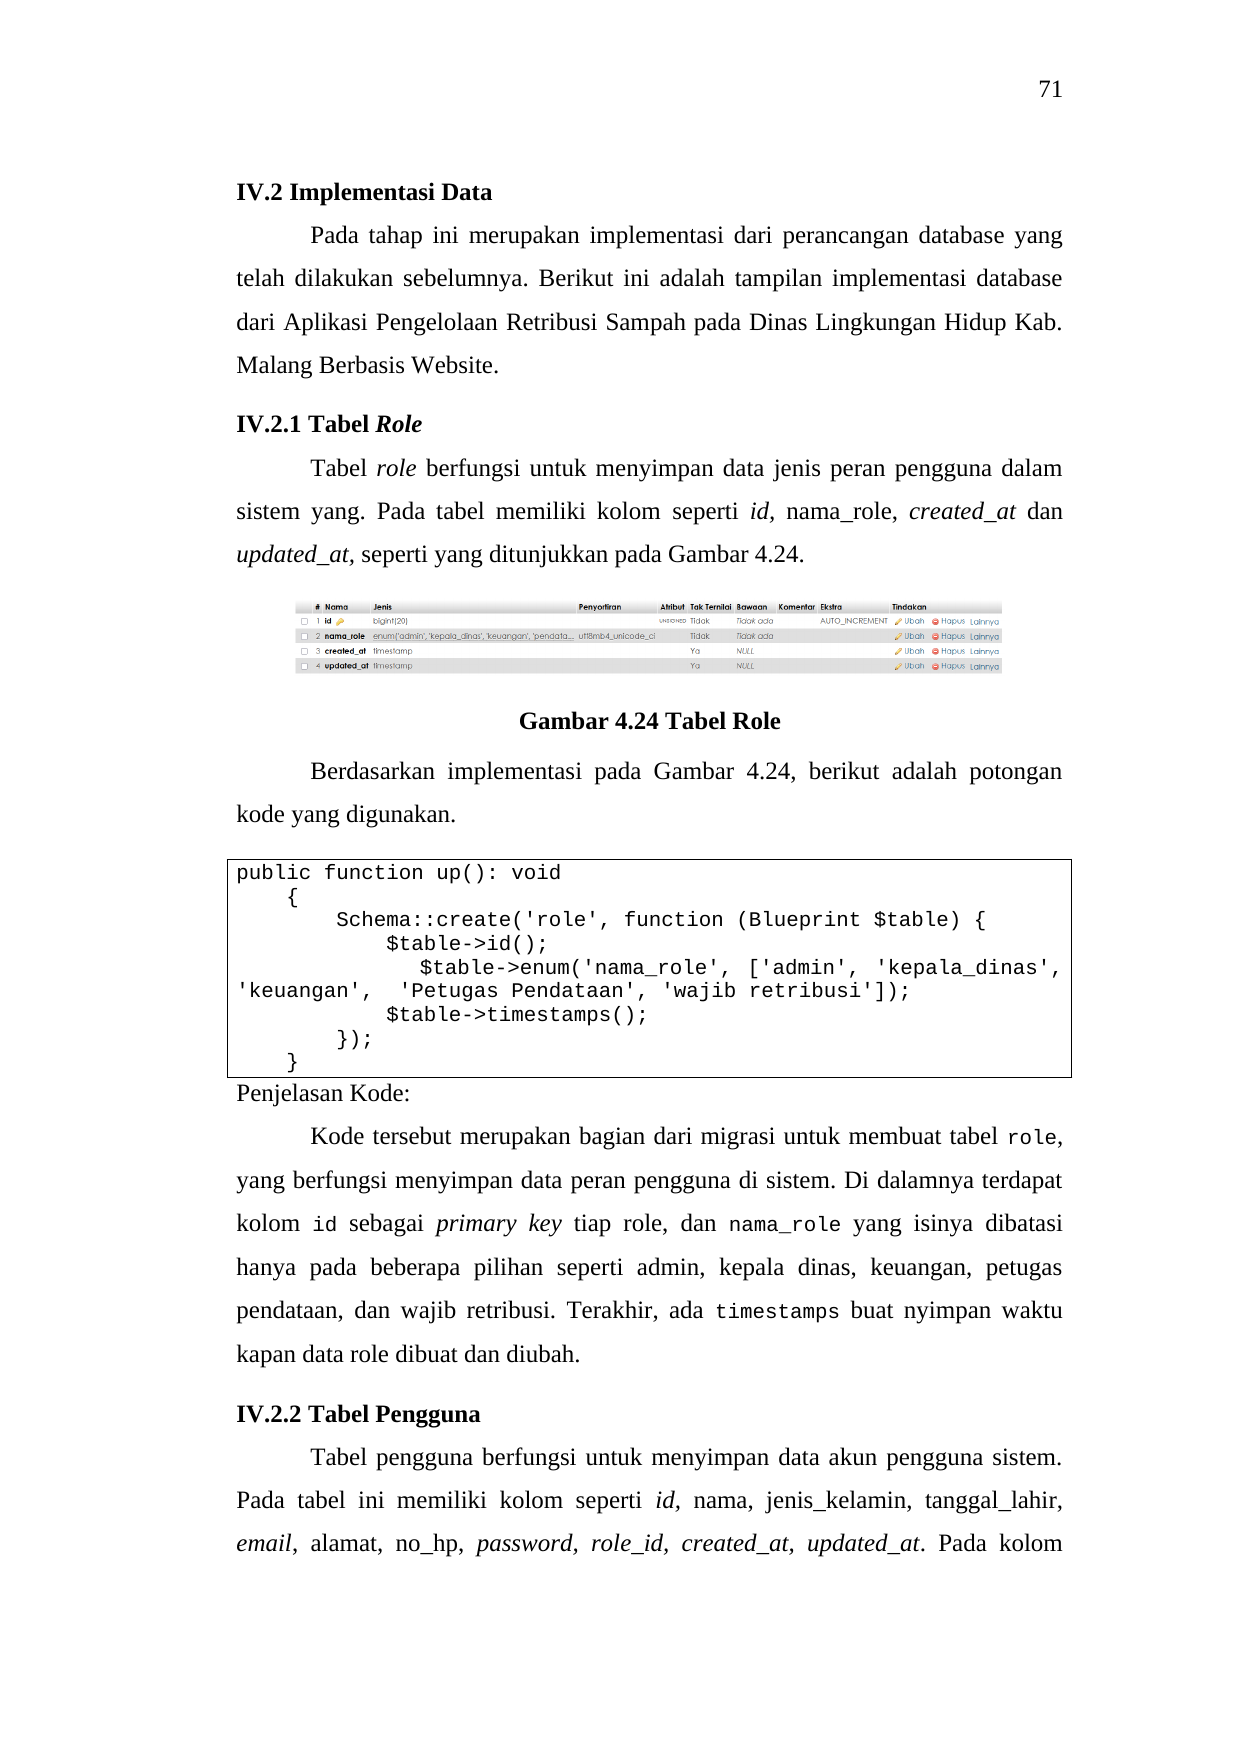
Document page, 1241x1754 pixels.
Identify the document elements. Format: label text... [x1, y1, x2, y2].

text $table->id(); [236, 933, 1063, 957]
subtitle Implementasi Data [236, 177, 1063, 206]
text Tabel role berfungsi untuk menyimpan data jenis peran pengguna dalam sistem yang. Pada tabel memiliki kolom seperti id, nama_role, created_at dan updated_at, seperti yang ditunjukkan pada Gambar 4.24. [236, 453, 1063, 568]
subtitle Tabel Pengguna [236, 1399, 1063, 1428]
text Berdasarkan implementasi pada Gambar 4.24, berikut adalah potongan kode yang digunakan. [236, 756, 1063, 828]
text Schema::create('role', function (Blueprint $table) { [236, 909, 1063, 933]
text } [228, 1048, 1071, 1077]
text $table->timestamps(); [236, 1004, 1063, 1028]
picture [294, 598, 1006, 676]
text { [236, 886, 1063, 909]
subtitle Tabel Role [236, 409, 1063, 438]
text Penjelasan Kode: [236, 1078, 1063, 1107]
text }); [236, 1028, 1063, 1048]
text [236, 1442, 1063, 1557]
text Kode tersebut merupakan bagian dari migrasi untuk membuat tabel role, yang berfungsi menyimpan data peran pengguna di sistem. Di dalamnya terdapat kolom id sebagai primary key tiap role, dan nama_role yang isinya dibatasi hanya pada beberapa pilihan seperti admin, kepala dinas, keuangan, petugas pendataan, dan wajib retribusi. Terakhir, ada timestamps buat nyimpan waktu kapan data role dibuat dan diubah. [236, 1121, 1063, 1368]
text public function up(): void [228, 860, 1071, 886]
text Gambar 4.24 Tabel Role [236, 706, 1063, 735]
text $table->enum('nama_role', ['admin', 'kepala_dinas', 'keuangan', 'Petugas Pendataan', 'wajib retribusi']); [236, 957, 1063, 1004]
text Pada tahap ini merupakan implementasi dari perancangan database yang telah dilakukan sebelumnya. Berikut ini adalah tampilan implementasi database dari Aplikasi Pengelolaan Retribusi Sampah pada Dinas Lingkungan Hidup Kab. Malang Berbasis Website. [236, 220, 1063, 378]
